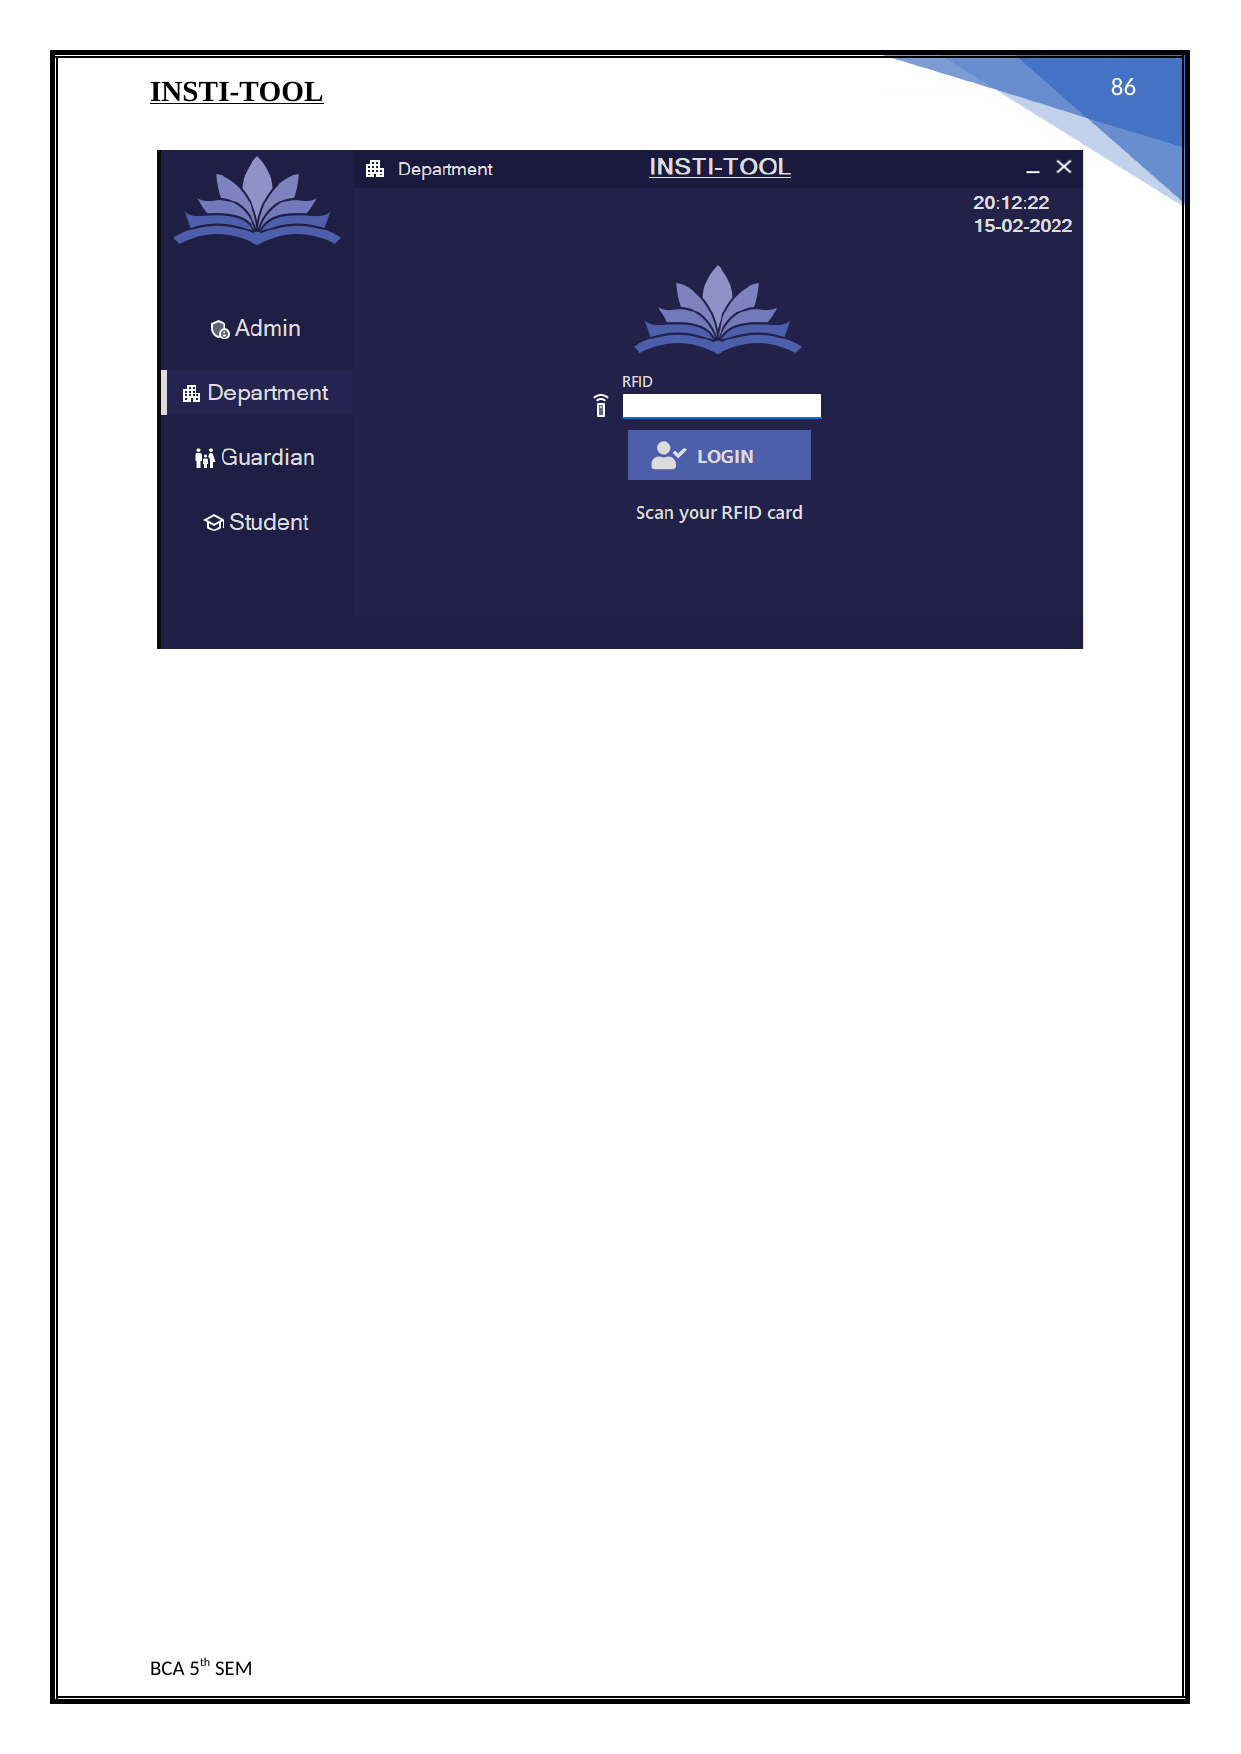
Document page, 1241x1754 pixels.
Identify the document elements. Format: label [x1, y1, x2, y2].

picture [157, 58, 1182, 649]
